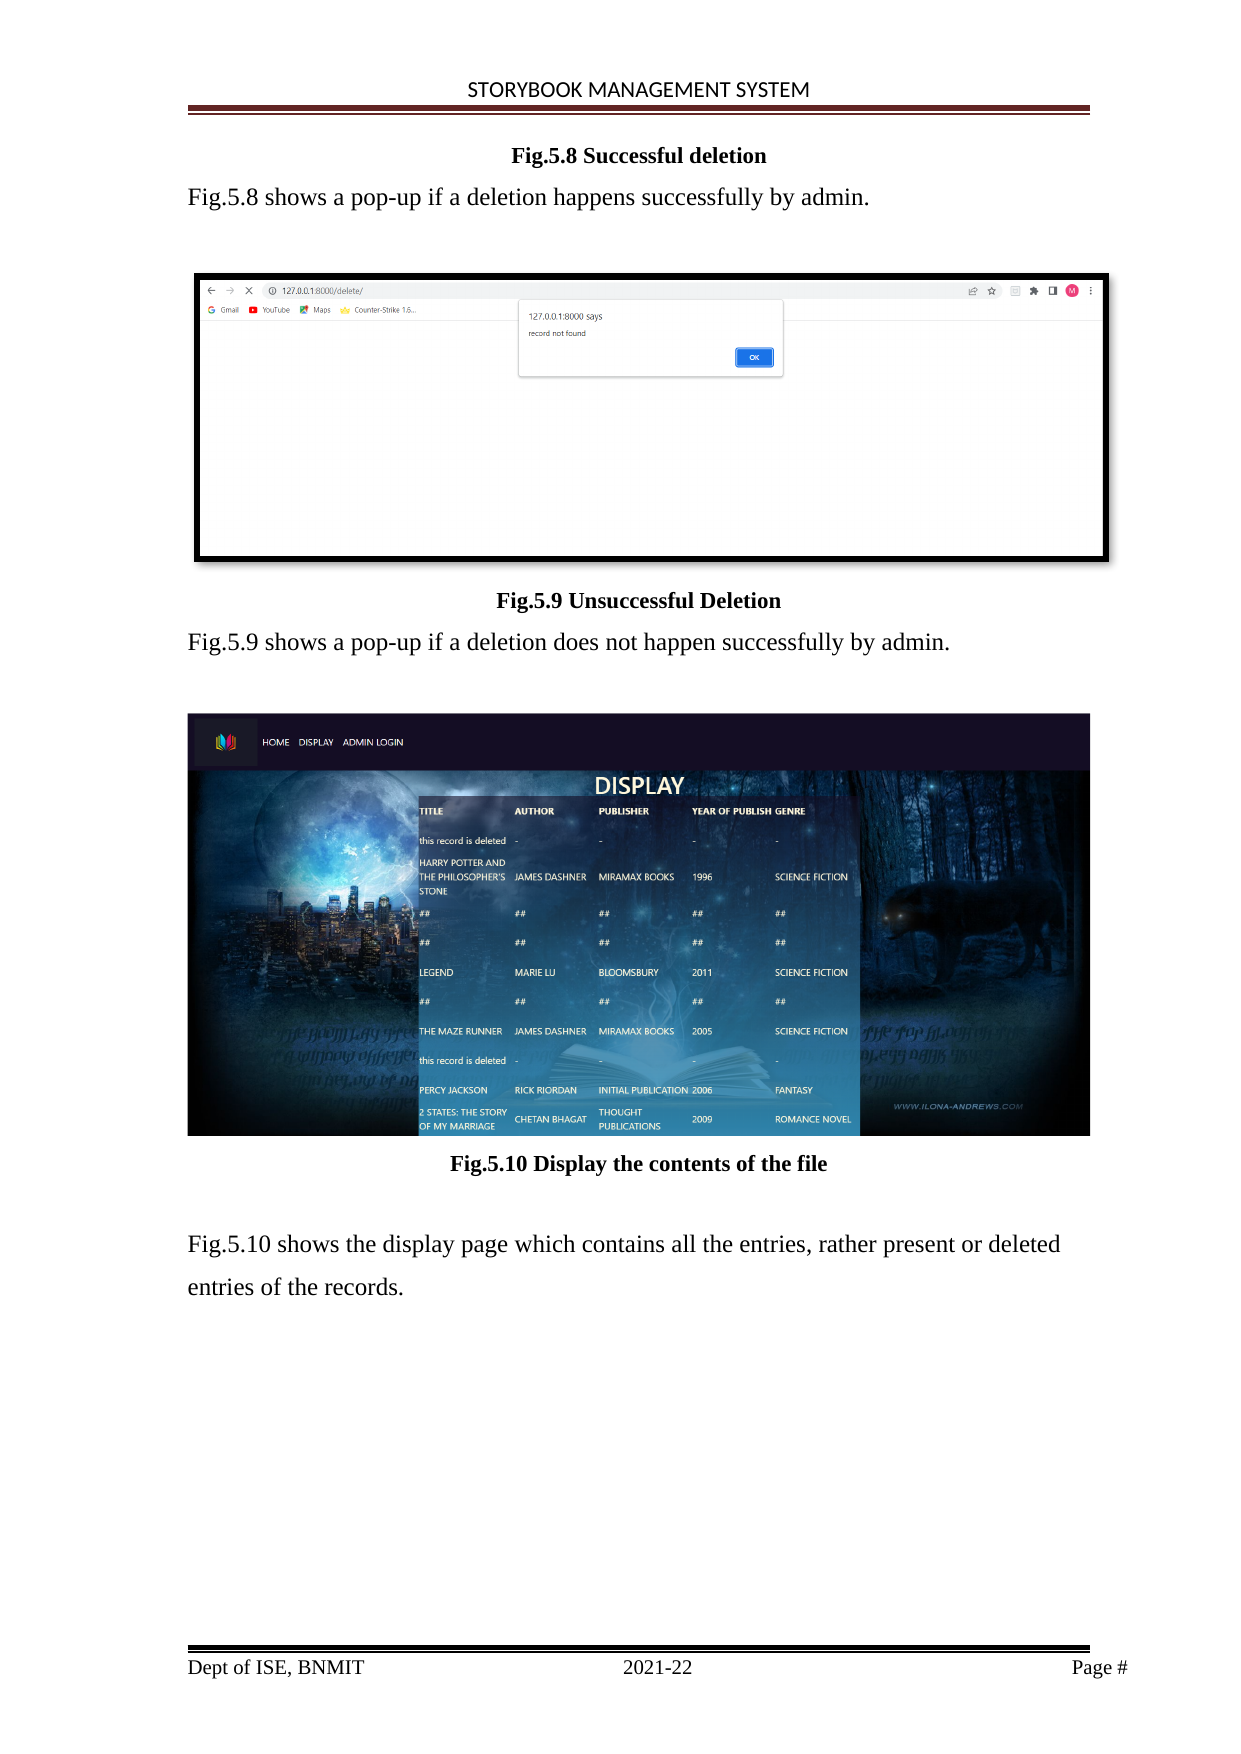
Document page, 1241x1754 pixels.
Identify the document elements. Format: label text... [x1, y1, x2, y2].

text Fig.5.9 Unsuccessful Deletion [187, 587, 1090, 614]
text Fig.5.10 Display the contents of the file [187, 1150, 1090, 1176]
picture [187, 713, 1091, 1136]
picture [200, 280, 1103, 556]
text Fig.5.8 shows a pop-up if a deletion happens successfully by admin. [187, 182, 1090, 211]
text Fig.5.9 shows a pop-up if a deletion does not happen successfully by admin. [187, 627, 1090, 656]
text Fig.5.8 Successful deletion [187, 142, 1090, 169]
text Fig.5.10 shows the display page which contains all the entries, rather present or deleted entries of the records. [187, 1229, 1090, 1301]
